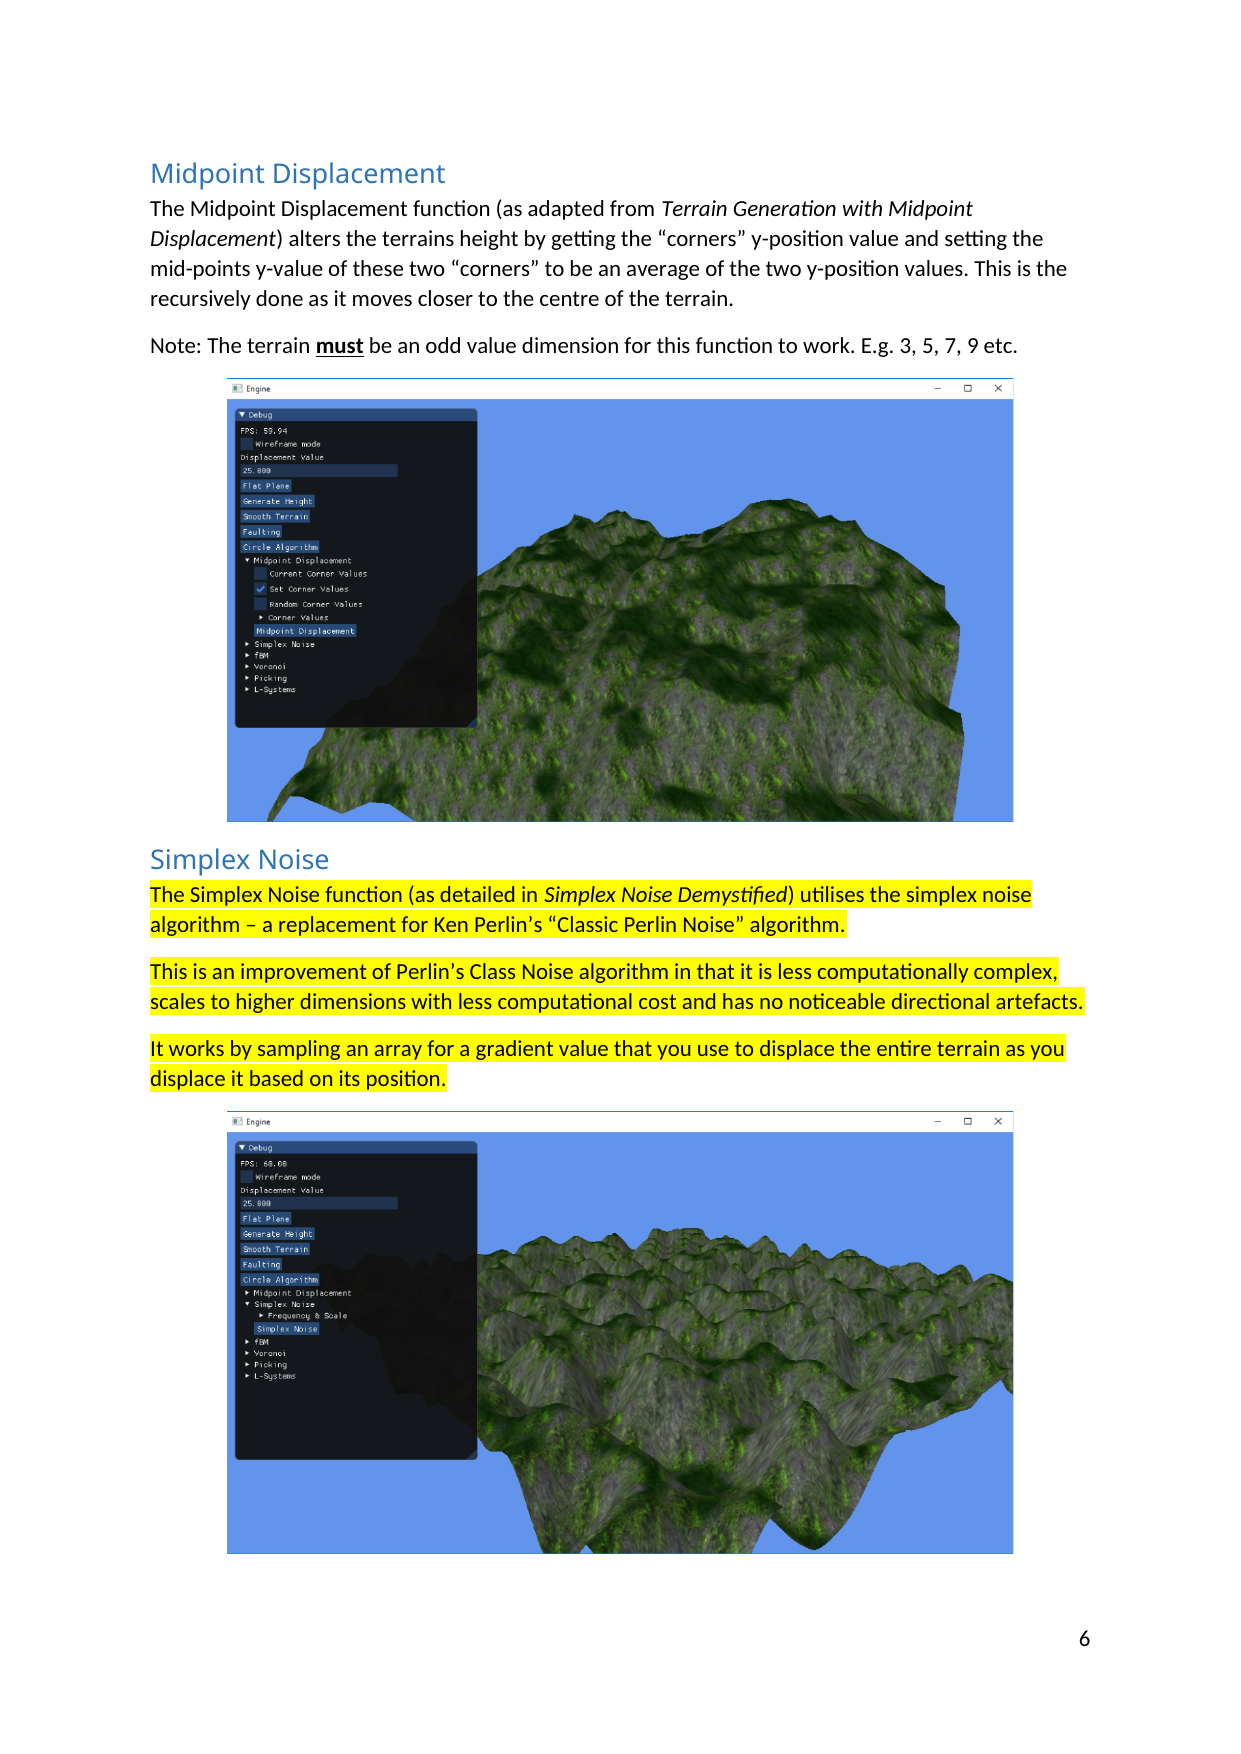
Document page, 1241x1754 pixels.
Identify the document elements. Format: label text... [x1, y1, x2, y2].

text The Midpoint Displacement function (as adapted from Terrain Generation with Midpoint Displacement) alters the terrains height by getting the “corners” y-position value and setting the mid-points y-value of these two “corners” to be an average of the two y-position values. This is the recursively done as it moves closer to the centre of the terrain. [150, 194, 1090, 313]
subtitle Simplex Noise [150, 840, 1090, 877]
picture [227, 378, 1014, 822]
text The Simplex Noise function (as detailed in Simplex Noise Demystified) utilises the simplex noise algorithm – a replacement for Ken Perlin’s “Classic Perlin Noise” algorithm. [150, 880, 1090, 938]
text It works by sampling an array for a gradient value that you use to displace the entire terrain as you displace it based on its position. [150, 1034, 1090, 1092]
picture [227, 1111, 1014, 1554]
text Note: The terrain must be an odd value dimension for this function to work. E.g. 3, 5, 7, 9 etc. [150, 331, 1090, 359]
subtitle Midpoint Displacement [150, 154, 1090, 191]
text This is an improvement of Perlin’s Class Noise algorithm in that it is less computationally complex, scales to higher dimensions with less computational cost and has no noticeable directional artefacts. [150, 957, 1090, 1015]
